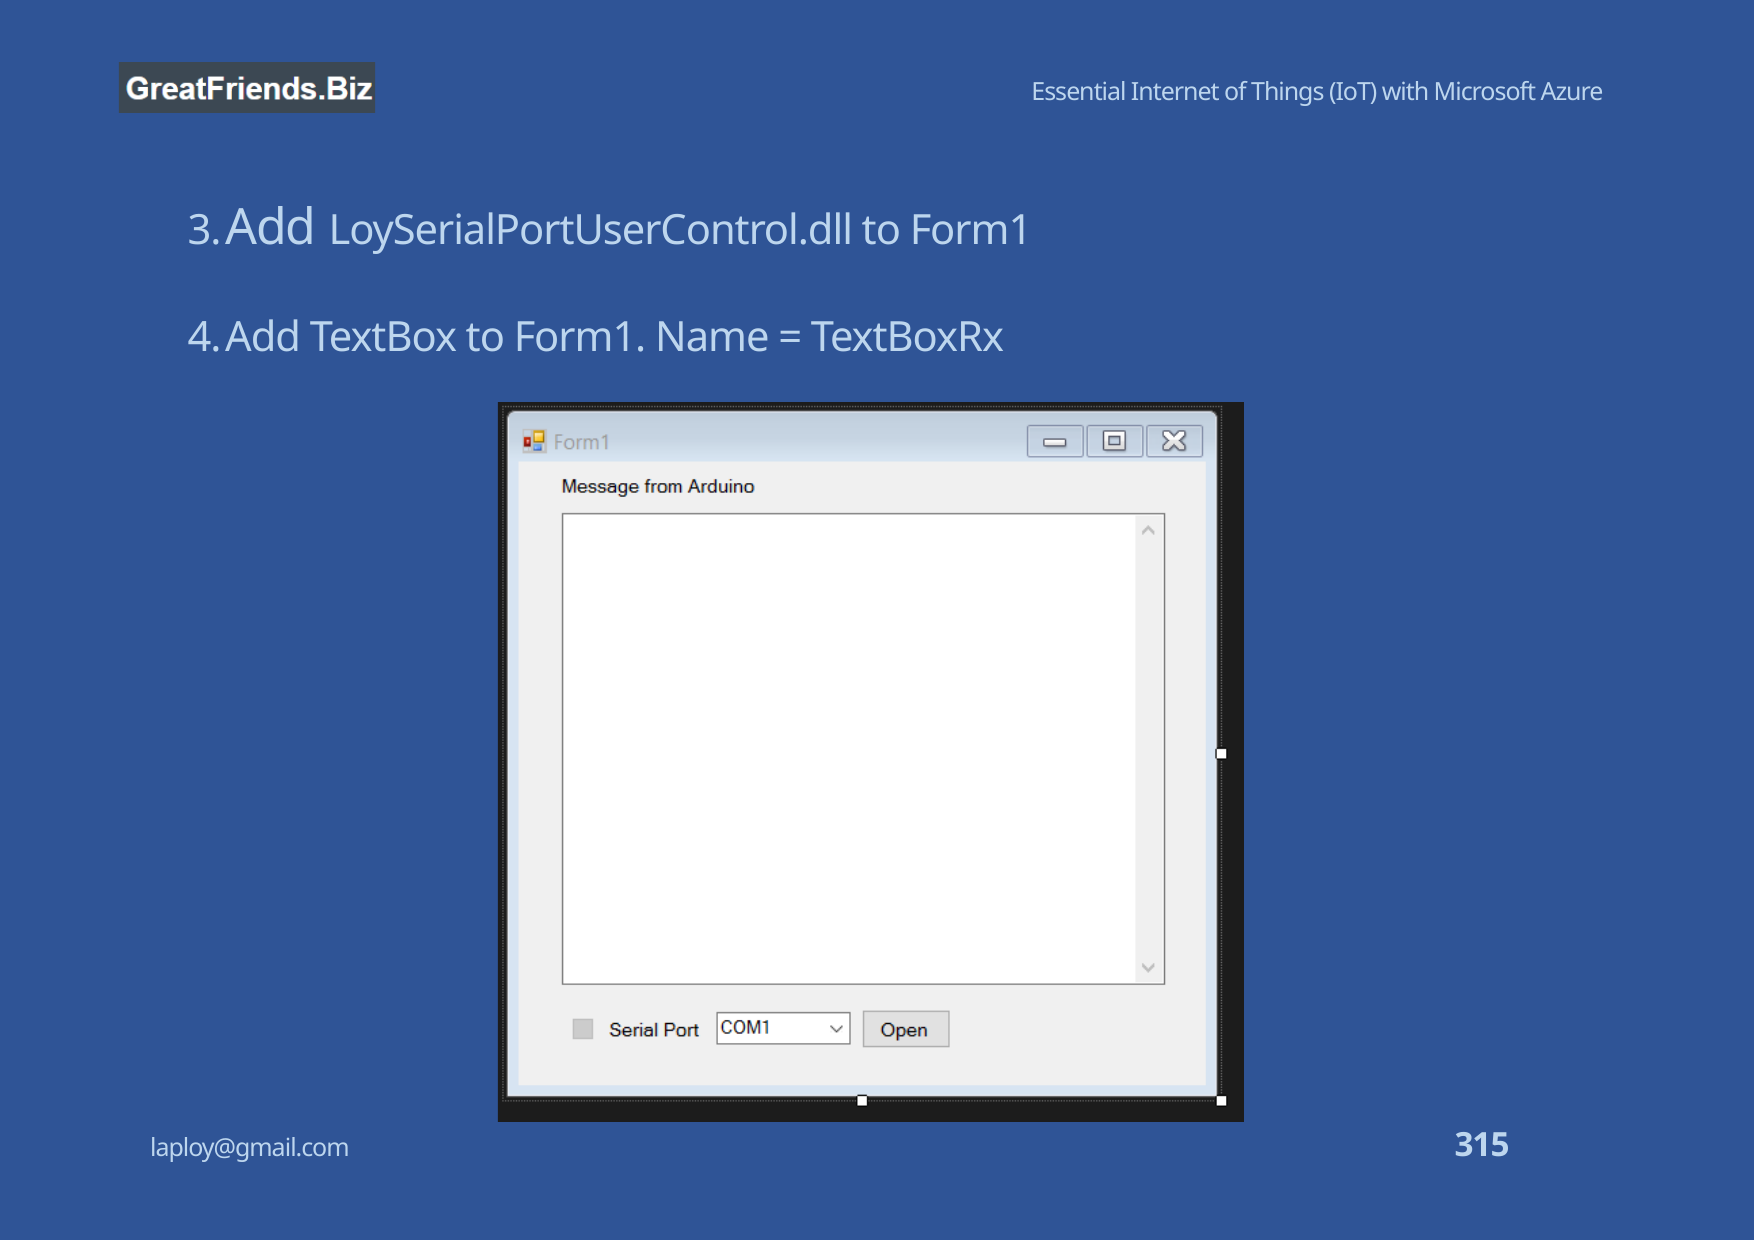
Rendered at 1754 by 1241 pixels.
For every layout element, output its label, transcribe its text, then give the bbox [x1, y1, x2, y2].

picture [118, 62, 375, 113]
picture [497, 402, 1244, 1122]
title Add TextBox to Form1. Name = TextBoxRx [187, 306, 1604, 363]
title Add LoySerialPortUserControl.dll to Form1 [187, 191, 1604, 259]
